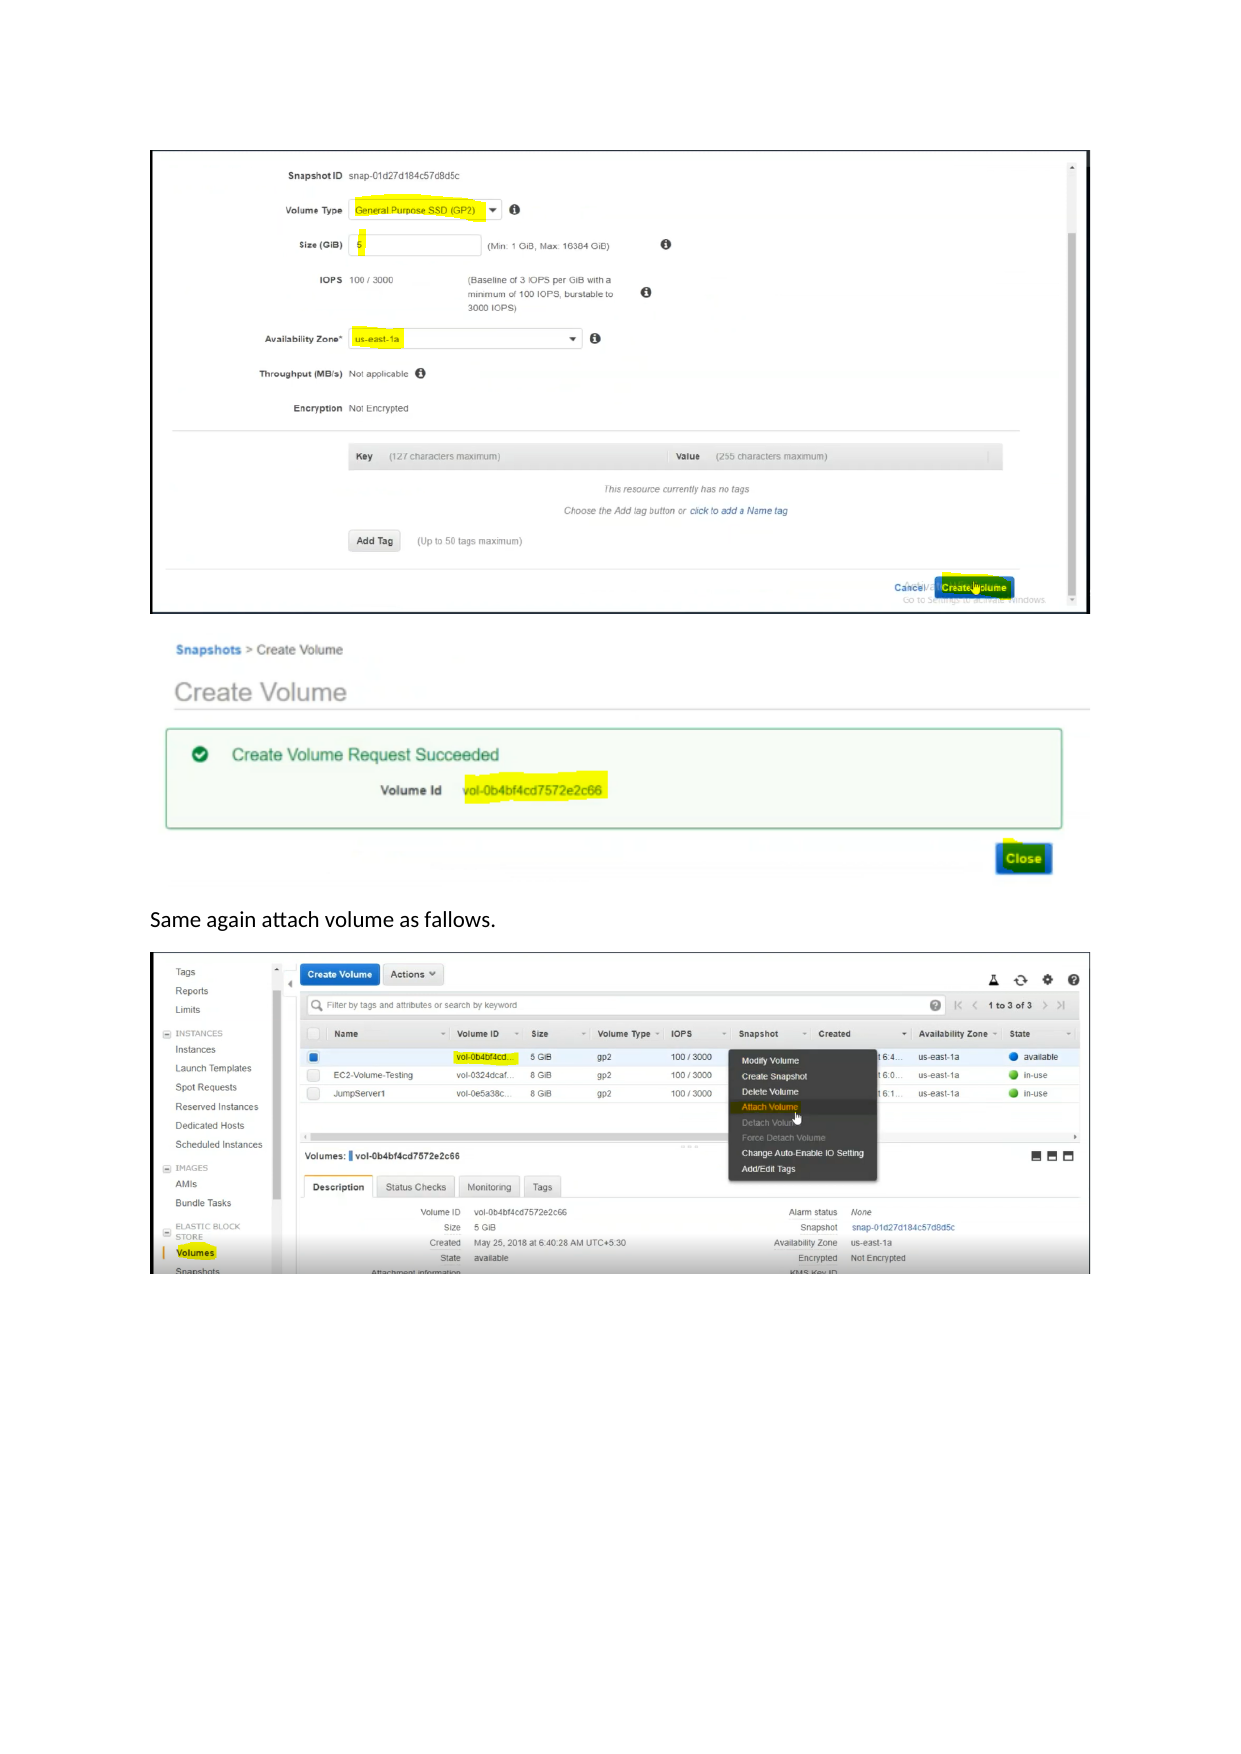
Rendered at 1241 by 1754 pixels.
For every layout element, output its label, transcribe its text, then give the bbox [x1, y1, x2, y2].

picture [150, 952, 1091, 1274]
text Same again attach volume as fallows. [150, 905, 1090, 933]
picture [150, 632, 1091, 887]
picture [150, 150, 1091, 614]
